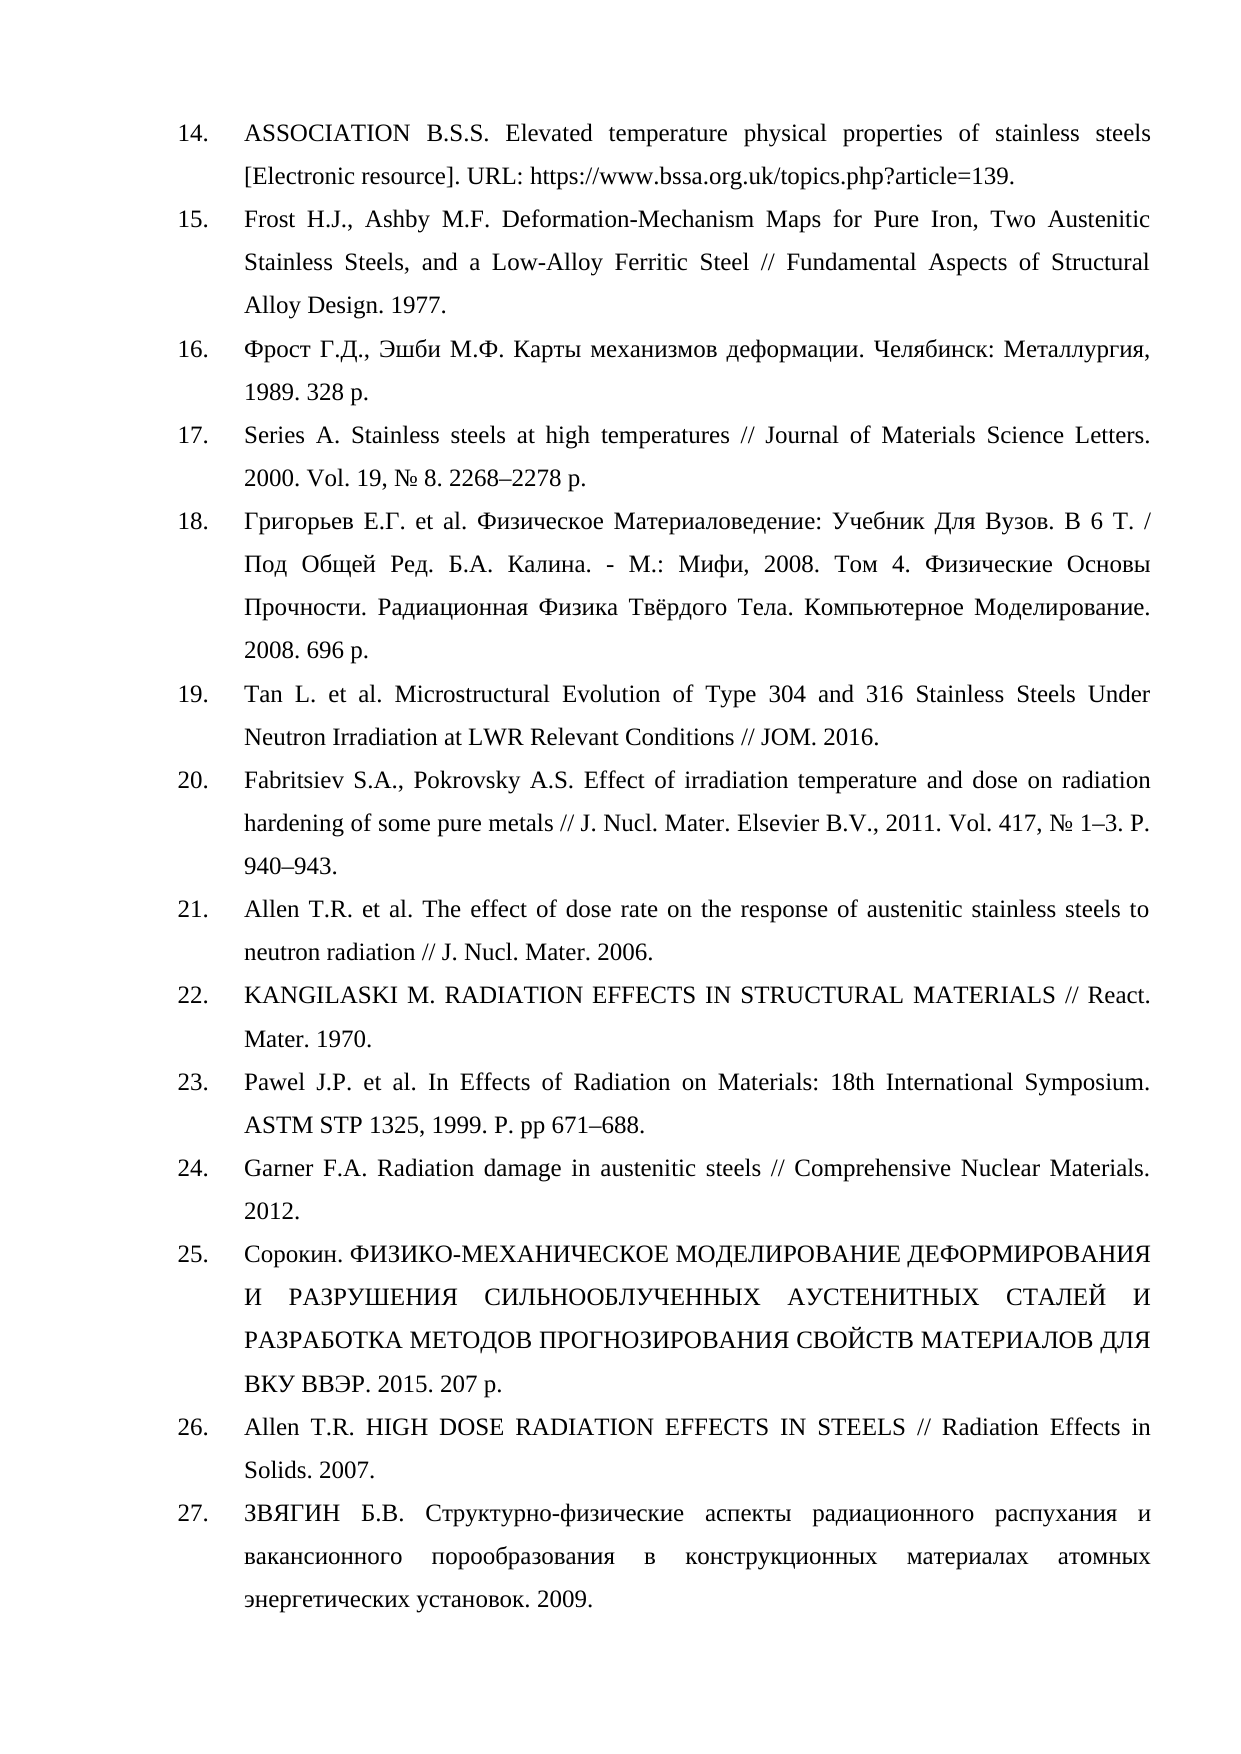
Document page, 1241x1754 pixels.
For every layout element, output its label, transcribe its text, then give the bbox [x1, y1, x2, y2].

text 25. Сорокин. ФИЗИКО-МЕХАНИЧЕСКОЕ МОДЕЛИРОВАНИЕ ДЕФОРМИРОВАНИЯ И РАЗРУШЕНИЯ СИЛЬНООБЛУЧЕННЫХ АУСТЕНИТНЫХ СТАЛЕЙ И РАЗРАБОТКА МЕТОДОВ ПРОГНОЗИРОВАНИЯ СВОЙСТВ МАТЕРИАЛОВ ДЛЯ ВКУ ВВЭР. 2015. 207 p. [177, 1239, 1152, 1397]
text 16. Фрост Г.Д., Эшби М.Ф. Карты механизмов деформации. Челябинск: Металлургия, 1989. 328 p. [177, 334, 1152, 406]
text 23. Pawel J.P. et al. In Effects of Radiation on Materials: 18th International Symposium. ASTM STP 1325, 1999. P. pp 671–688. [177, 1067, 1152, 1139]
text 27. ЗВЯГИН Б.В. Структурно-физические аспекты радиационного распухания и вакансионного порообразования в конструкционных материалах атомных энергетических установок. 2009. [177, 1498, 1152, 1613]
text 21. Allen T.R. et al. The effect of dose rate on the response of austenitic stainless steels to neutron radiation // J. Nucl. Mater. 2006. [177, 894, 1152, 966]
text 20. Fabritsiev S.A., Pokrovsky A.S. Effect of irradiation temperature and dose on radiation hardening of some pure metals // J. Nucl. Mater. Elsevier B.V., 2011. Vol. 417, № 1–3. P. 940–943. [177, 765, 1152, 880]
text 19. Tan L. et al. Microstructural Evolution of Type 304 and 316 Stainless Steels Under Neutron Irradiation at LWR Relevant Conditions // JOM. 2016. [177, 679, 1152, 751]
text 26. Allen T.R. HIGH DOSE RADIATION EFFECTS IN STEELS // Radiation Effects in Solids. 2007. [177, 1412, 1152, 1484]
text 15. Frost H.J., Ashby M.F. Deformation-Mechanism Maps for Pure Iron, Two Austenitic Stainless Steels, and a Low-Alloy Ferritic Steel // Fundamental Aspects of Structural Alloy Design. 1977. [177, 204, 1152, 319]
text 14. ASSOCIATION B.S.S. Elevated temperature physical properties of stainless steels [Electronic resource]. URL: https://www.bssa.org.uk/topics.php?article=139. [177, 118, 1152, 190]
text 18. Григорьев Е.Г. et al. Физическое Материаловедение: Учебник Для Вузов. В 6 Т. / Под Общей Ред. Б.А. Калина. - М.: Мифи, 2008. Том 4. Физические Основы Прочности. Радиационная Физика Твёрдого Тела. Компьютерное Моделирование. 2008. 696 p. [177, 506, 1152, 664]
text 22. KANGILASKI M. RADIATION EFFECTS IN STRUCTURAL MATERIALS // React. Mater. 1970. [177, 981, 1152, 1052]
text 24. Garner F.A. Radiation damage in austenitic steels // Comprehensive Nuclear Materials. 2012. [177, 1153, 1152, 1225]
text 17. Series A. Stainless steels at high temperatures // Journal of Materials Science Letters. 2000. Vol. 19, № 8. 2268–2278 p. [177, 420, 1152, 492]
